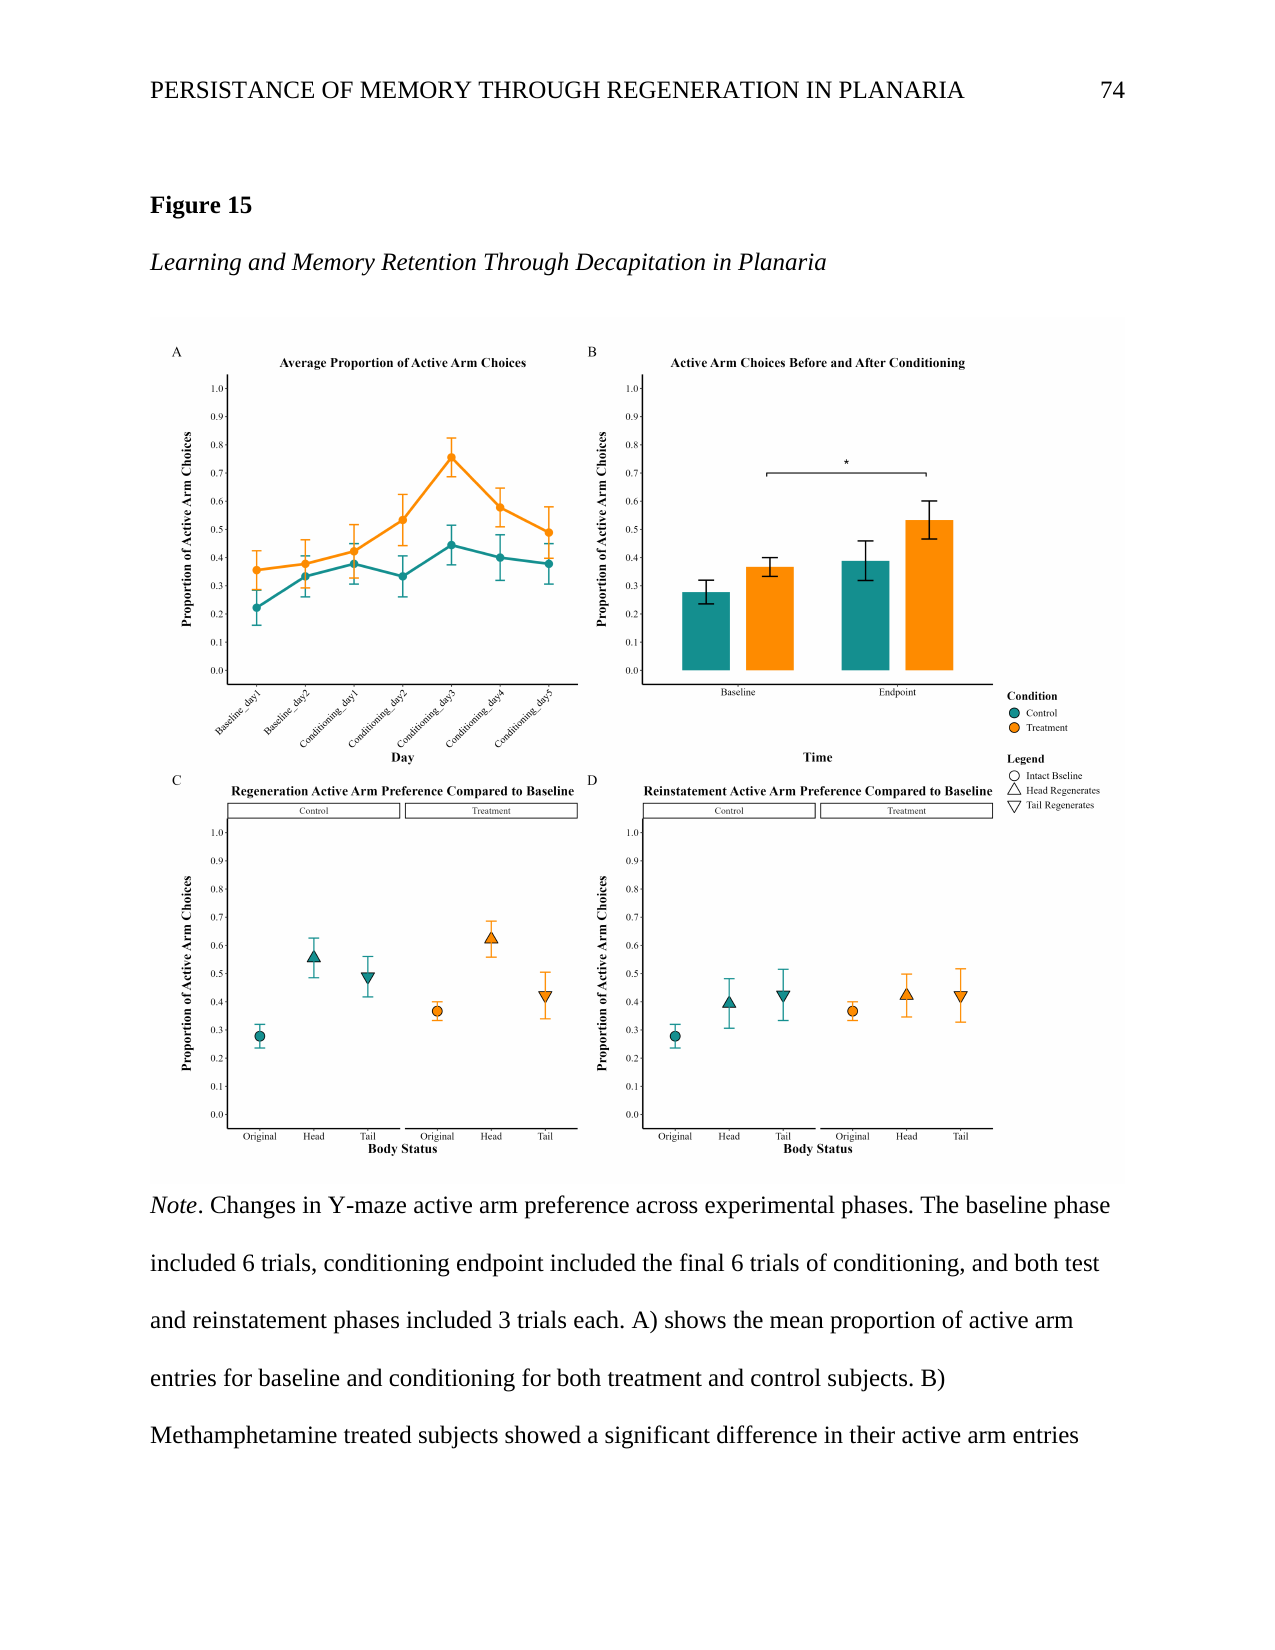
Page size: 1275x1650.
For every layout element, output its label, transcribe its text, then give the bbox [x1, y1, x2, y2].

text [150, 1190, 1125, 1449]
title Figure 15 [150, 190, 1125, 219]
picture [150, 317, 1125, 1184]
text Learning and Memory Retention Through Decapitation in Planaria [150, 247, 1125, 276]
